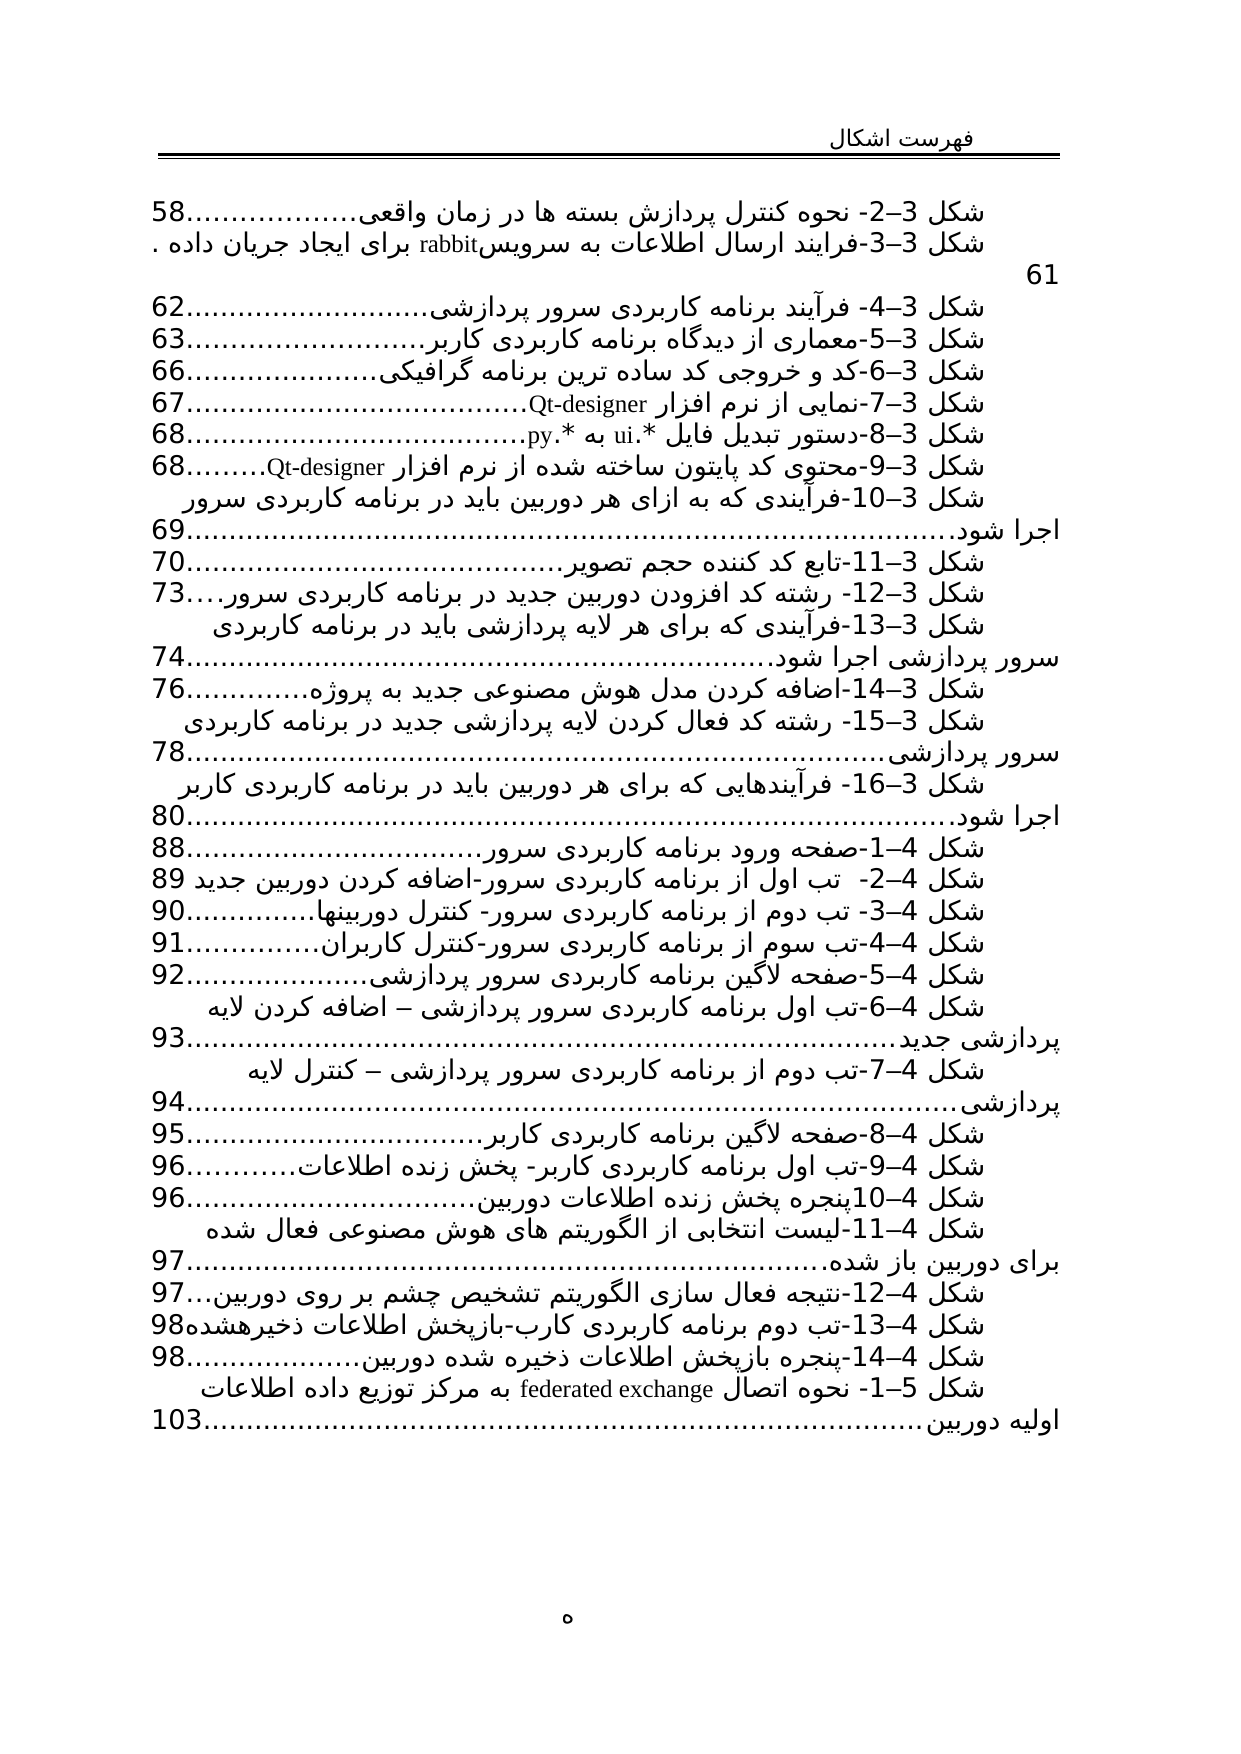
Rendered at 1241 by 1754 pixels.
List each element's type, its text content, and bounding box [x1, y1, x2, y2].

text شکل ‏4–4-تب سوم از برنامه کاربردی سرور-کنترل کاربران 91 [150, 927, 1060, 959]
text شکل ‏3–8-دستور تبدیل فایل *.ui به *.py 68 [150, 418, 1060, 450]
text شکل ‏3–16- فرآیندهایی که برای هر دوربین باید در برنامه کاربردی کاربر اجرا شود. 80 [150, 768, 1060, 832]
text شکل ‏3–6-کد و خروجی کد ساده ترین برنامه گرافیکی 66 [150, 355, 1060, 387]
text شکل ‏4–3- تب دوم از برنامه کاربردی سرور- کنترل دوربینها 90 [150, 895, 1060, 927]
text شکل ‏4–6-تب اول برنامه کاربردی سرور پردازشی – اضافه کردن لایه پردازشی جدید 93 [150, 991, 1060, 1054]
text شکل ‏4–10پنجره پخش زنده اطلاعات دوربین 96 [150, 1182, 1060, 1213]
text شکل ‏4–14-پنجره بازپخش اطلاعات ذخیره شده دوربین 98 [150, 1341, 1060, 1372]
text شکل ‏3–9-محتوی کد پایتون ساخته شده از نرم افزار Qt-designer 68 [150, 450, 1060, 482]
text شکل ‏3–13-فرآیندی که برای هر لایه پردازشی باید در برنامه کاربردی سرور پردازشی اجرا شود. 74 [150, 609, 1060, 673]
text شکل ‏4–13-تب دوم برنامه کاربردی کارب-بازپخش اطلاعات ذخیرهشده 98 [150, 1309, 1060, 1341]
text شکل ‏4–11-لیست انتخابی از الگوریتم های هوش مصنوعی فعال شده برای دوربین باز شده. 97 [150, 1213, 1060, 1277]
text شکل ‏3–7-نمایی از نرم افزار Qt-designer 67 [150, 387, 1060, 418]
text شکل ‏3–3-فرایند ارسال اطلاعات به سرویسrabbit برای ایجاد جریان داده 61 [150, 227, 1060, 291]
text شکل ‏4–9-تب اول برنامه کاربردی کاربر- پخش زنده اطلاعات 96 [150, 1150, 1060, 1182]
text شکل ‏3–15- رشته کد فعال کردن لایه پردازشی جدید در برنامه کاربردی سرور پردازشی 78 [150, 705, 1060, 768]
text شکل ‏3–14-اضافه کردن مدل هوش مصنوعی جدید به پروژه 76 [150, 673, 1060, 705]
text شکل ‏4–5-صفحه لاگین برنامه کاربردی سرور پردازشی 92 [150, 959, 1060, 991]
text شکل ‏4–7-تب دوم از برنامه کاربردی سرور پردازشی – کنترل لایه پردازشی 94 [150, 1054, 1060, 1118]
text شکل ‏3–10-فرآیندی که به ازای هر دوربین باید در برنامه کاربردی سرور اجرا شود. 69 [150, 482, 1060, 546]
text شکل ‏4–8-صفحه لاگین برنامه کاربردی کاربر 95 [150, 1118, 1060, 1150]
text شکل ‏3–4- فرآیند برنامه کاربردی سرور پردازشی 62 [150, 291, 1060, 323]
text شکل ‏3–11-تابع کد کننده حجم تصویر 70 [150, 546, 1060, 577]
text شکل ‏3–12- رشته کد افزودن دوربین جدید در برنامه کاربردی سرور 73 [150, 577, 1060, 609]
text شکل ‏3–5-معماری از دیدگاه برنامه کاربردی کاربر 63 [150, 323, 1060, 355]
text شکل ‏4–2- تب اول از برنامه کاربردی سرور-اضافه کردن دوربین جدید 89 [150, 863, 1060, 895]
text شکل ‏4–1-صفحه ورود برنامه کاربردی سرور 88 [150, 832, 1060, 863]
text شکل ‏3–2- نحوه کنترل پردازش بسته ها در زمان واقعی 58 [150, 196, 1060, 227]
text شکل ‏5–1- نحوه اتصال federated exchange به مرکز توزیع داده اطلاعات اولیه دوربین 103 [150, 1372, 1060, 1436]
text شکل ‏4–12-نتیجه فعال سازی الگوریتم تشخیص چشم بر روی دوربین 97 [150, 1277, 1060, 1309]
